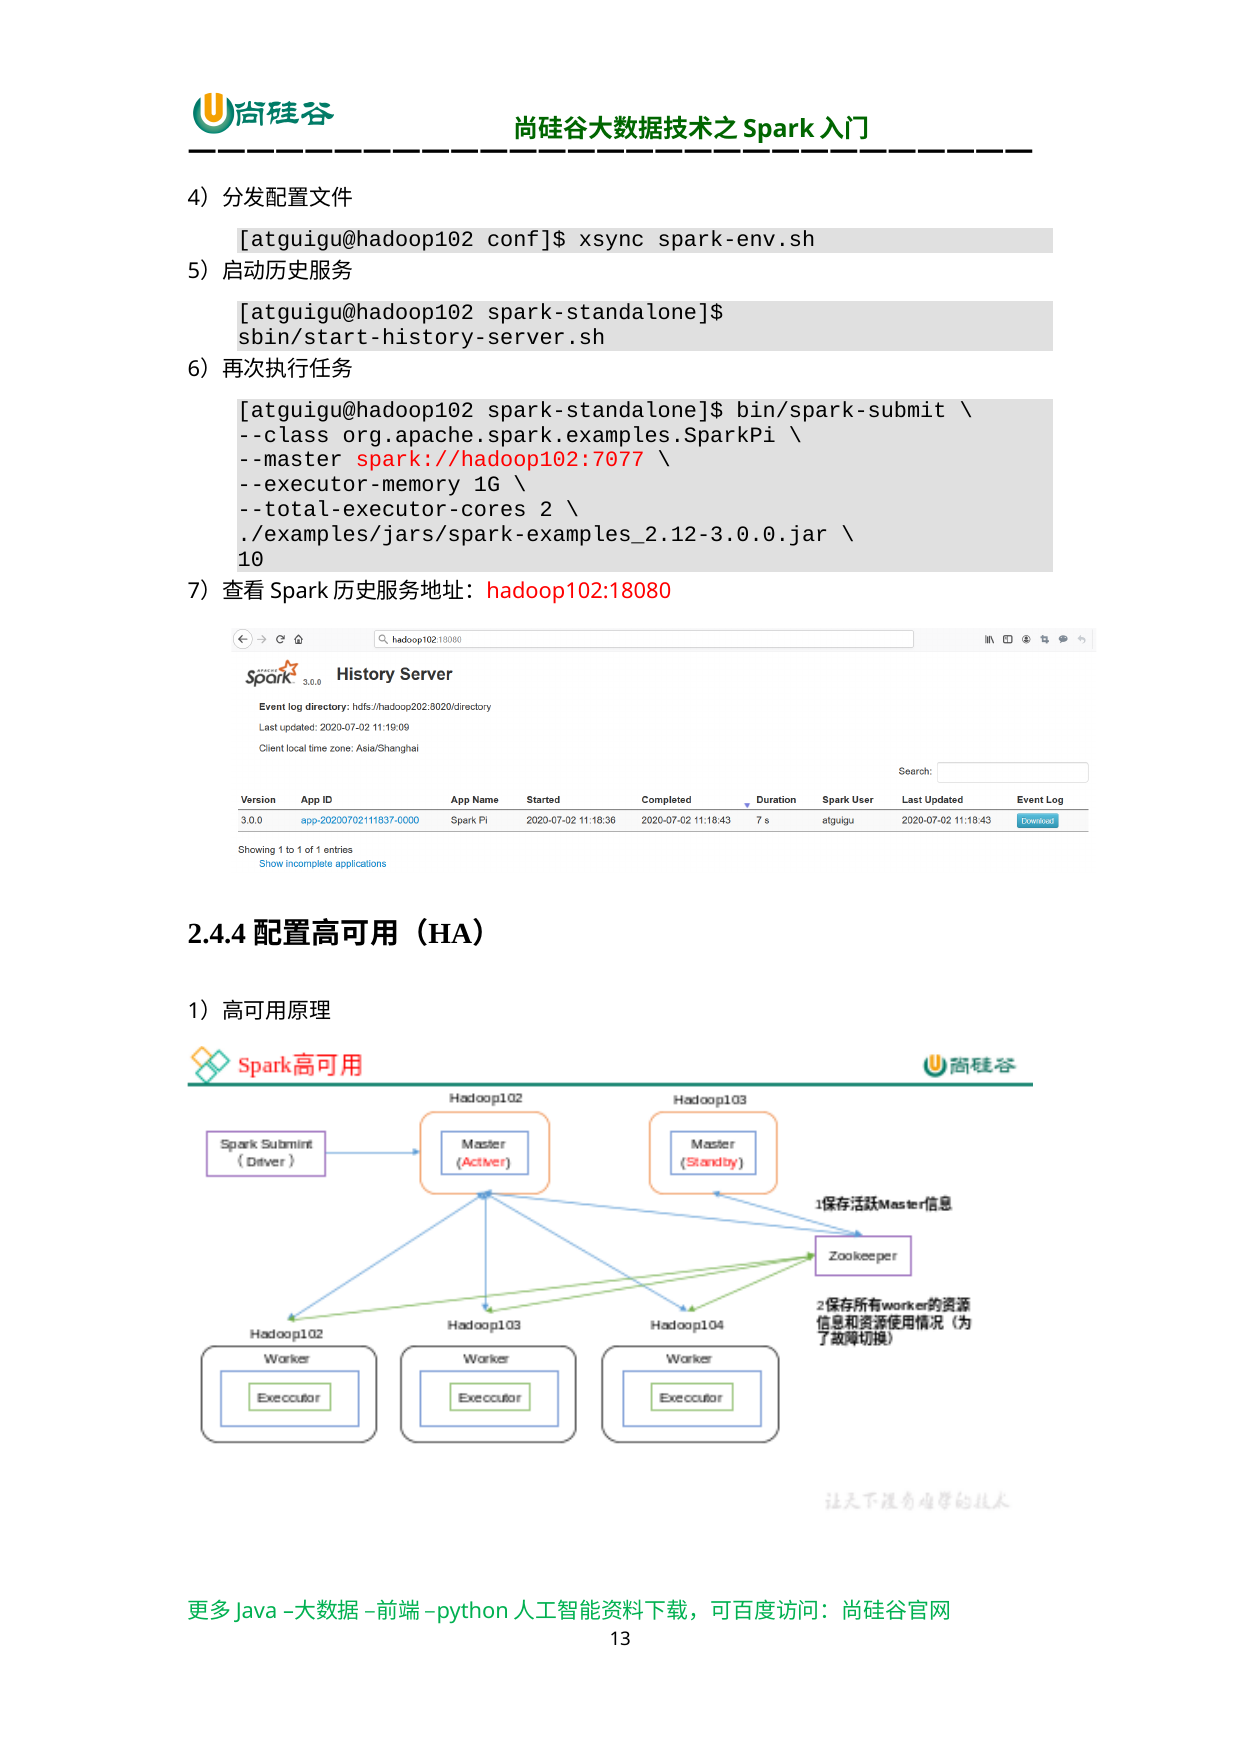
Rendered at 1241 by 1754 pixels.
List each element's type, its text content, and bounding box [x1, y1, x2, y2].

text [atguigu@hadoop102 conf]$ xsync spark-env.sh [237, 228, 1053, 253]
text 4）分发配置文件 [187, 179, 1053, 212]
text [atguigu@hadoop102 spark-standalone]$ bin/spark-submit \ [237, 399, 1053, 424]
text 10 [237, 548, 1053, 572]
picture [187, 88, 338, 138]
picture [231, 628, 1097, 873]
text --class org.apache.spark.examples.SparkPi \ [237, 424, 1053, 448]
text 7）查看Spark历史服务地址：hadoop102:18080 [187, 572, 1053, 605]
text 1）高可用原理 [187, 993, 1053, 1026]
text 5）启动历史服务 [187, 253, 1053, 285]
text sbin/start-history-server.sh [237, 326, 1053, 351]
subtitle 2.4.4 配置高可用（HA） [187, 898, 1053, 963]
text [atguigu@hadoop102 spark-standalone]$ [237, 301, 1053, 326]
text --total-executor-cores 2 \ [237, 498, 1053, 523]
text --master spark://hadoop102:7077 \ [237, 448, 1053, 473]
text 6）再次执行任务 [187, 351, 1053, 383]
text --executor-memory 1G \ [237, 473, 1053, 498]
text ./examples/jars/spark-examples_2.12-3.0.0.jar \ [237, 523, 1053, 548]
